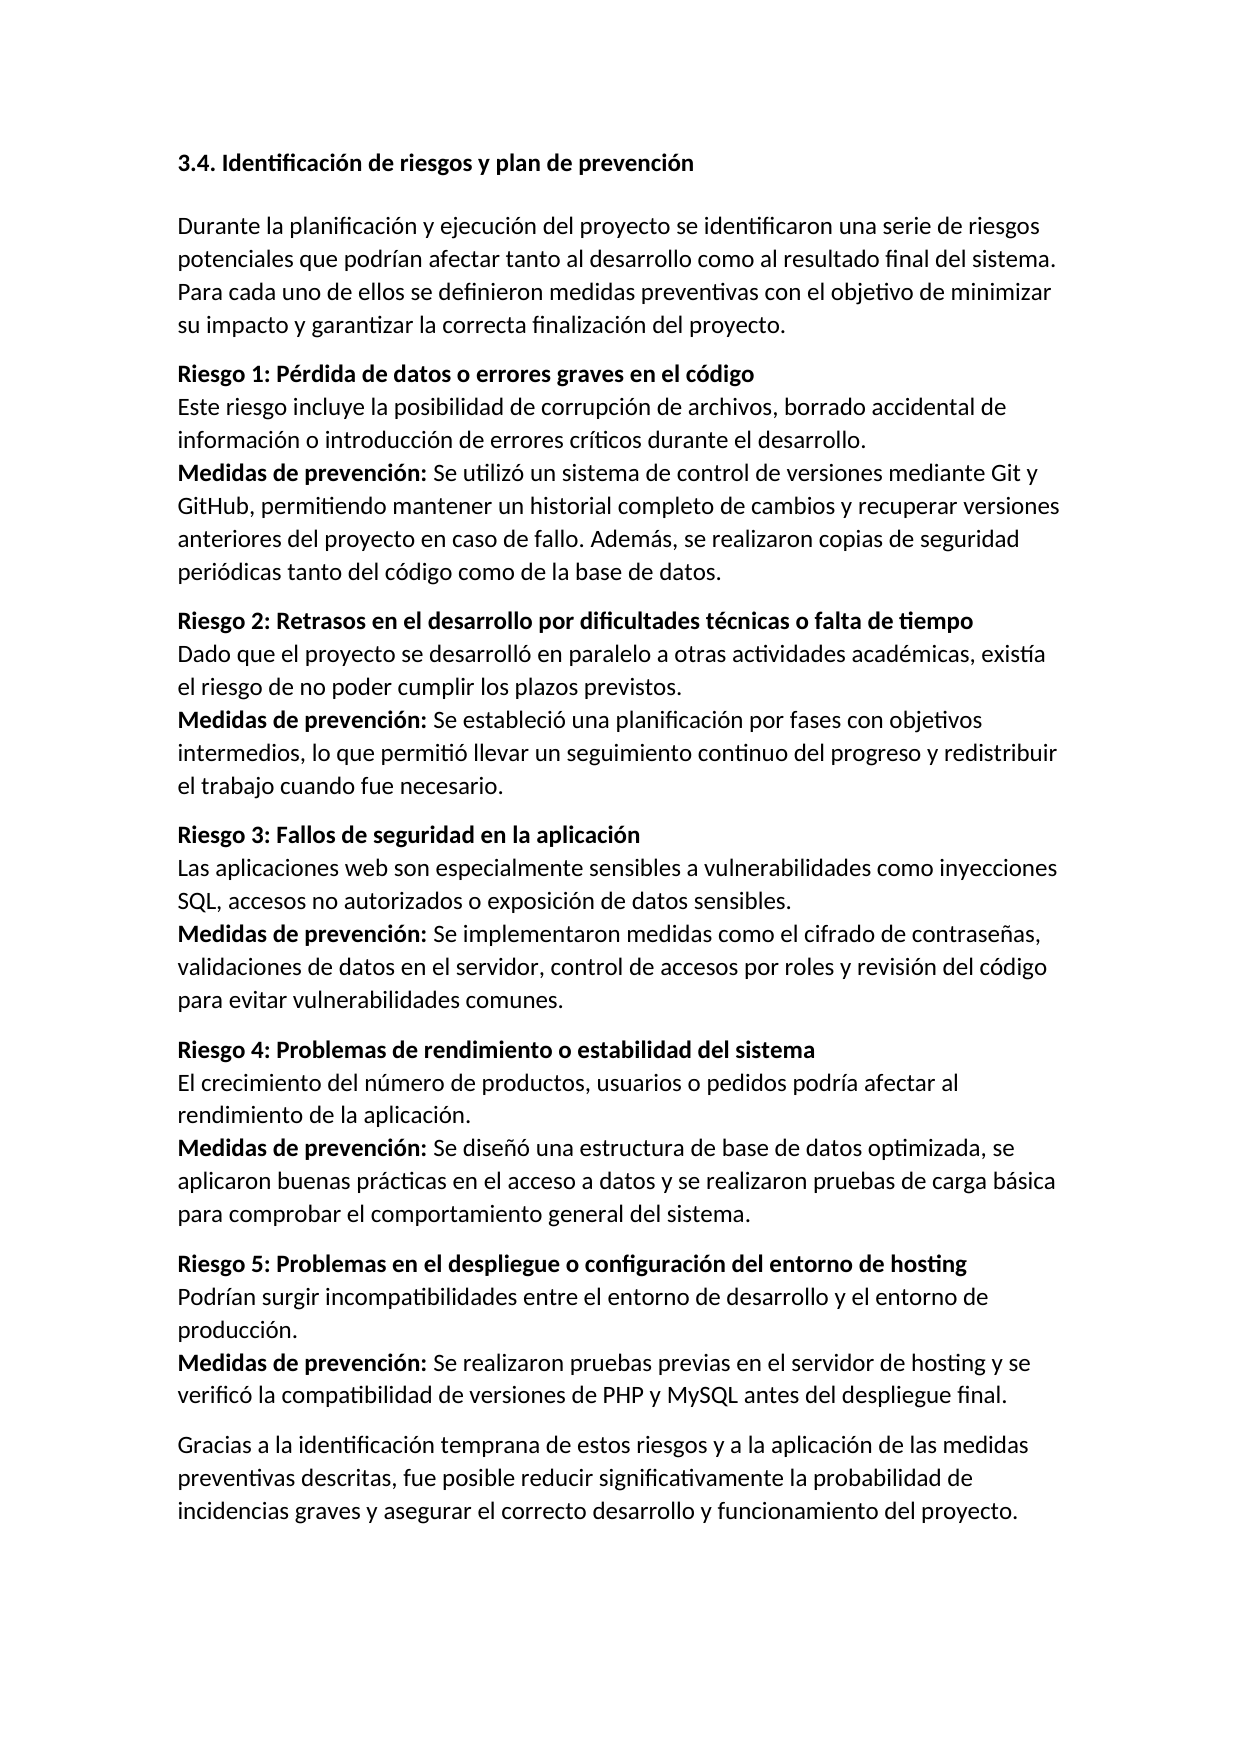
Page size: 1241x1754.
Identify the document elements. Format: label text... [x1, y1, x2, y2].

text Riesgo 1: Pérdida de datos o errores graves en el código Este riesgo incluye la posibilidad de corrupción de archivos, borrado accidental de información o introducción de errores críticos durante el desarrollo. Medidas de prevención: Se utilizó un sistema de control de versiones mediante Git y GitHub, permitiendo mantener un historial completo de cambios y recuperar versiones anteriores del proyecto en caso de fallo. Además, se realizaron copias de seguridad periódicas tanto del código como de la base de datos. [177, 358, 1063, 586]
text Riesgo 3: Fallos de seguridad en la aplicación Las aplicaciones web son especialmente sensibles a vulnerabilidades como inyecciones SQL, accesos no autorizados o exposición de datos sensibles. Medidas de prevención: Se implementaron medidas como el cifrado de contraseñas, validaciones de datos en el servidor, control de accesos por roles y revisión del código para evitar vulnerabilidades comunes. [177, 819, 1063, 1015]
text Riesgo 2: Retrasos en el desarrollo por dificultades técnicas o falta de tiempo Dado que el proyecto se desarrolló en paralelo a otras actividades académicas, existía el riesgo de no poder cumplir los plazos previstos. Medidas de prevención: Se estableció una planificación por fases con objetivos intermedios, lo que permitió llevar un seguimiento continuo del progreso y redistribuir el trabajo cuando fue necesario. [177, 605, 1063, 801]
text Gracias a la identificación temprana de estos riesgos y a la aplicación de las medidas preventivas descritas, fue posible reducir significativamente la probabilidad de incidencias graves y asegurar el correcto desarrollo y funcionamiento del proyecto. [177, 1429, 1063, 1526]
text Riesgo 4: Problemas de rendimiento o estabilidad del sistema El crecimiento del número de productos, usuarios o pedidos podría afectar al rendimiento de la aplicación. Medidas de prevención: Se diseñó una estructura de base de datos optimizada, se aplicaron buenas prácticas en el acceso a datos y se realizaron pruebas de carga básica para comprobar el comportamiento general del sistema. [177, 1034, 1063, 1229]
text 3.4. Identificación de riesgos y plan de prevención [177, 148, 1063, 178]
text Riesgo 5: Problemas en el despliegue o configuración del entorno de hosting Podrían surgir incompatibilidades entre el entorno de desarrollo y el entorno de producción. Medidas de prevención: Se realizaron pruebas previas en el servidor de hosting y se verificó la compatibilidad de versiones de PHP y MySQL antes del despliegue final. [177, 1248, 1063, 1410]
text Durante la planificación y ejecución del proyecto se identificaron una serie de riesgos potenciales que podrían afectar tanto al desarrollo como al resultado final del sistema. Para cada uno de ellos se definieron medidas preventivas con el objetivo de minimizar su impacto y garantizar la correcta finalización del proyecto. [177, 210, 1063, 339]
